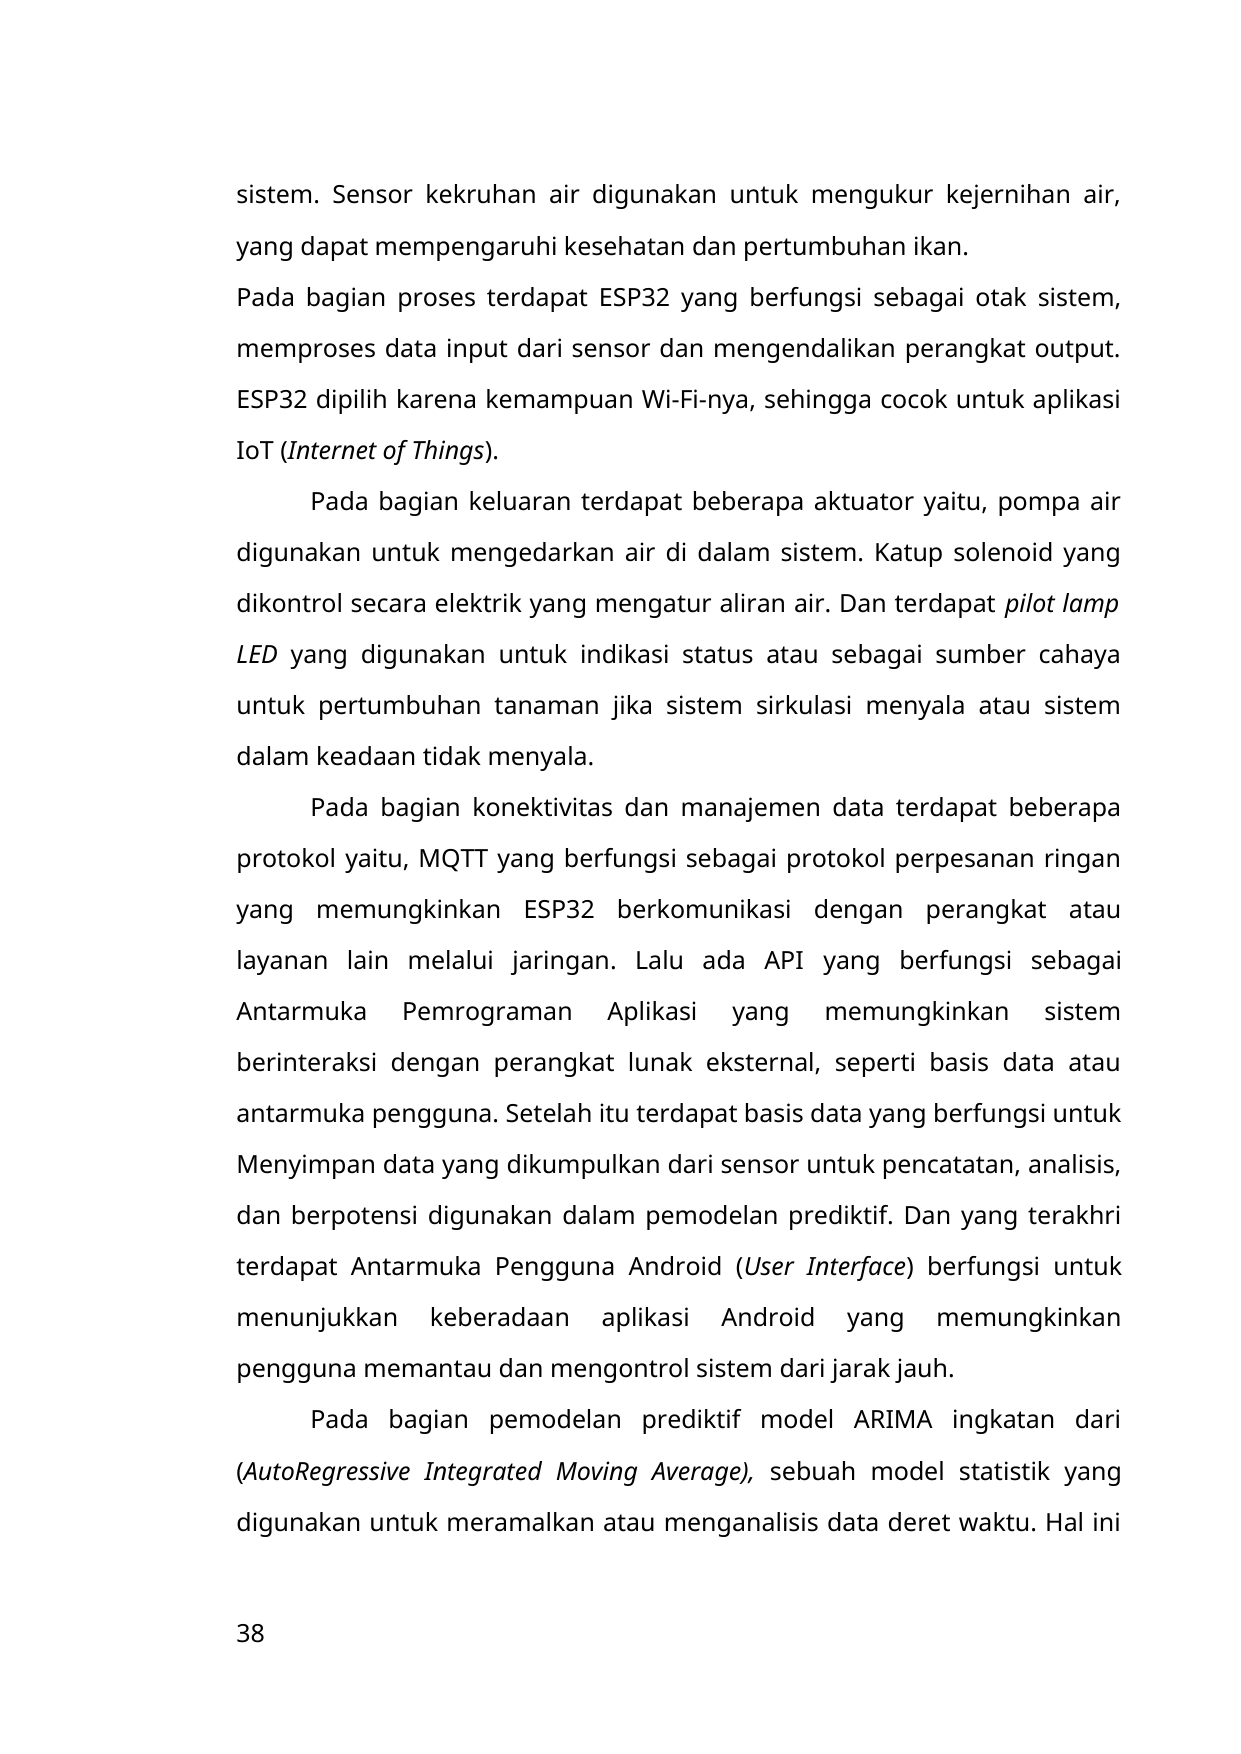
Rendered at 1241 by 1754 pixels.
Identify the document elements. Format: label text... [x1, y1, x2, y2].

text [236, 177, 1122, 262]
text Pada bagian proses terdapat ESP32 yang berfungsi sebagai otak sistem, memproses data input dari sensor dan mengendalikan perangkat output. ESP32 dipilih karena kemampuan Wi-Fi-nya, sehingga cocok untuk aplikasi IoT (Internet of Things). [236, 279, 1122, 466]
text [236, 1402, 1122, 1538]
text Pada bagian konektivitas dan manajemen data terdapat beberapa protokol yaitu, MQTT yang berfungsi sebagai protokol perpesanan ringan yang memungkinkan ESP32 berkomunikasi dengan perangkat atau layanan lain melalui jaringan. Lalu ada API yang berfungsi sebagai Antarmuka Pemrograman Aplikasi yang memungkinkan sistem berinteraksi dengan perangkat lunak eksternal, seperti basis data atau antarmuka pengguna. Setelah itu terdapat basis data yang berfungsi untuk Menyimpan data yang dikumpulkan dari sensor untuk pencatatan, analisis, dan berpotensi digunakan dalam pemodelan prediktif. Dan yang terakhri terdapat Antarmuka Pengguna Android (User Interface) berfungsi untuk menunjukkan keberadaan aplikasi Android yang memungkinkan pengguna memantau dan mengontrol sistem dari jarak jauh. [236, 790, 1122, 1385]
text Pada bagian keluaran terdapat beberapa aktuator yaitu, pompa air digunakan untuk mengedarkan air di dalam sistem. Katup solenoid yang dikontrol secara elektrik yang mengatur aliran air. Dan terdapat pilot lamp LED yang digunakan untuk indikasi status atau sebagai sumber cahaya untuk pertumbuhan tanaman jika sistem sirkulasi menyala atau sistem dalam keadaan tidak menyala. [236, 483, 1122, 773]
